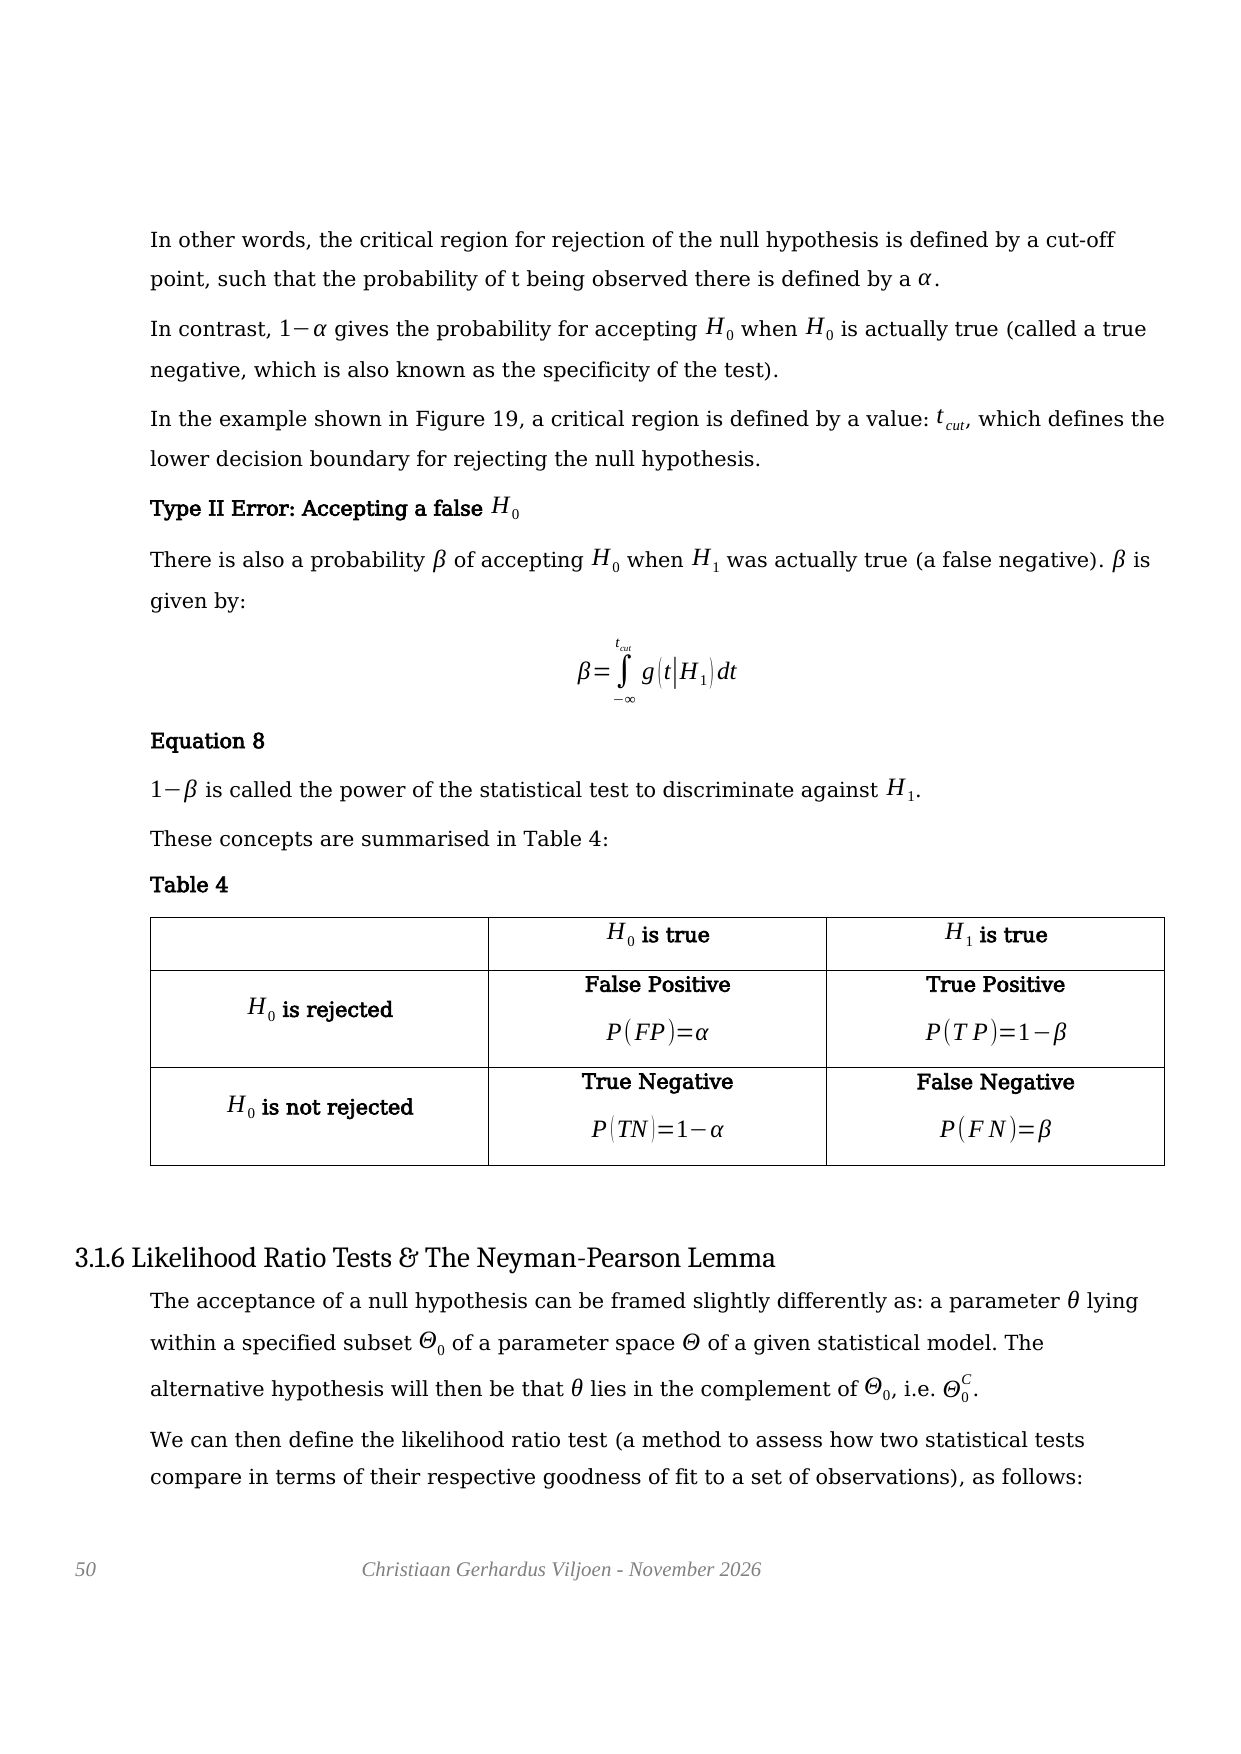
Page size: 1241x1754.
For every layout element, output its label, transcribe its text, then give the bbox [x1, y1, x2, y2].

text We can then define the likelihood ratio test (a method to assess how two statistical tests compare in terms of their respective goodness of fit to a set of observations), as follows: [150, 1427, 1165, 1489]
table_cell True Positive [827, 971, 1164, 1067]
text Table 4 [150, 871, 1165, 896]
table_cell False Negative [827, 1068, 1164, 1165]
subtitle Likelihood Ratio Tests & The Neyman-Pearson Lemma [75, 1241, 1165, 1274]
text Type II Error: Accepting a false [150, 492, 1165, 523]
text In contrast, gives the probability for accepting when is actually true (called a true negative, which is also known as the specificity of the test). [150, 312, 1165, 381]
text There is also a probability of accepting when was actually true (a false negative). is given by: [150, 544, 1165, 613]
table_cell True Negative [489, 1068, 826, 1165]
table_cell False Positive [489, 971, 826, 1067]
table_header is true [827, 918, 1164, 970]
text These concepts are summarised in Table 4: [150, 826, 1165, 851]
table_cell is rejected [151, 971, 488, 1067]
text is called the power of the statistical test to discriminate against . [150, 773, 1165, 805]
table_cell is not rejected [151, 1068, 488, 1165]
text The acceptance of a null hypothesis can be framed slightly differently as: a parameter lying within a specified subset of a parameter space of a given statistical model. The alternative hypothesis will then be that lies in the complement of , i.e. . [150, 1287, 1165, 1406]
table_header is true [489, 918, 826, 970]
table_header [151, 918, 488, 970]
text In other words, the critical region for rejection of the null hypothesis is defined by a cut-off point, such that the probability of t being observed there is defined by a . [150, 227, 1165, 292]
